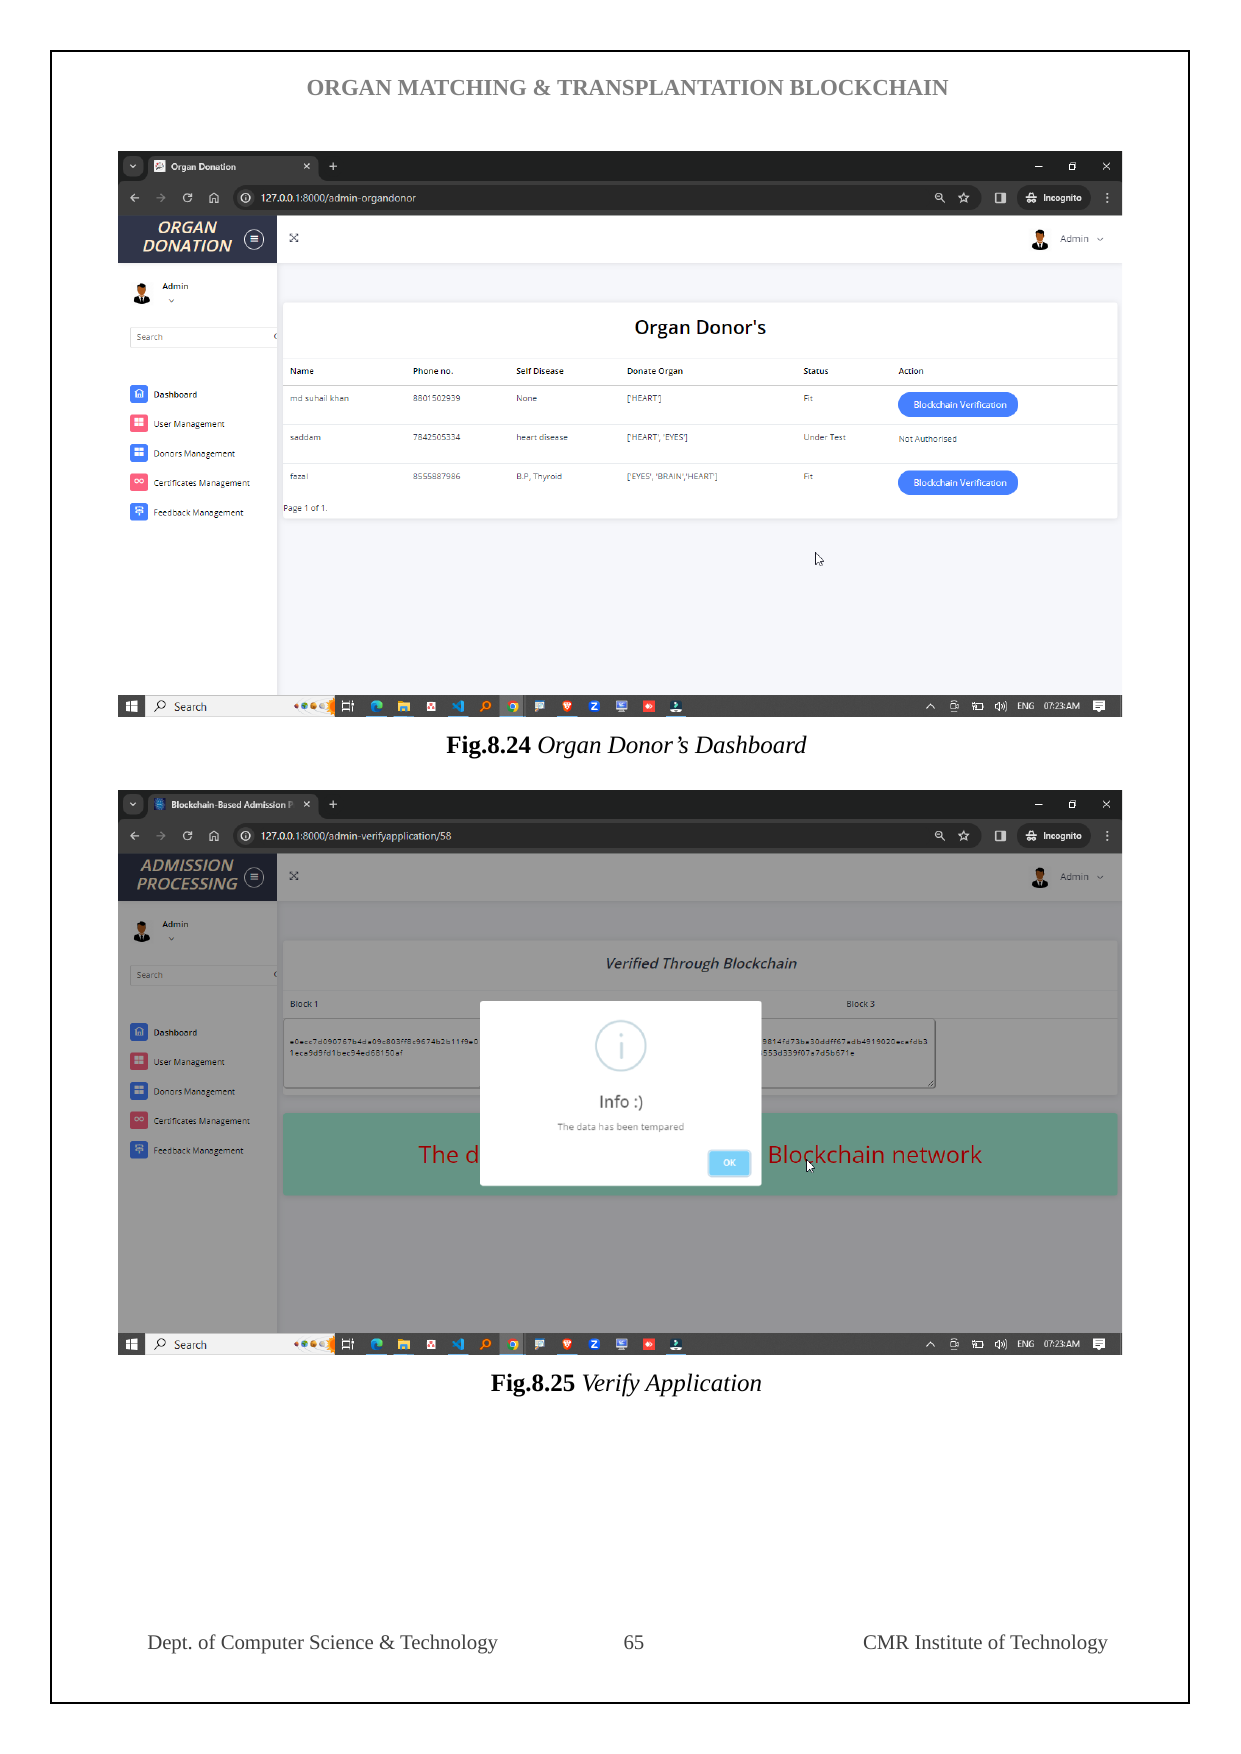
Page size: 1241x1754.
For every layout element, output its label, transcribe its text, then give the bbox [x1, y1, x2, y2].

picture [118, 151, 1123, 717]
text Fig.8.25 Verify Application [118, 1368, 1137, 1397]
text Fig.8.24 Organ Donor’s Dashboard [118, 730, 1137, 759]
picture [118, 790, 1123, 1355]
